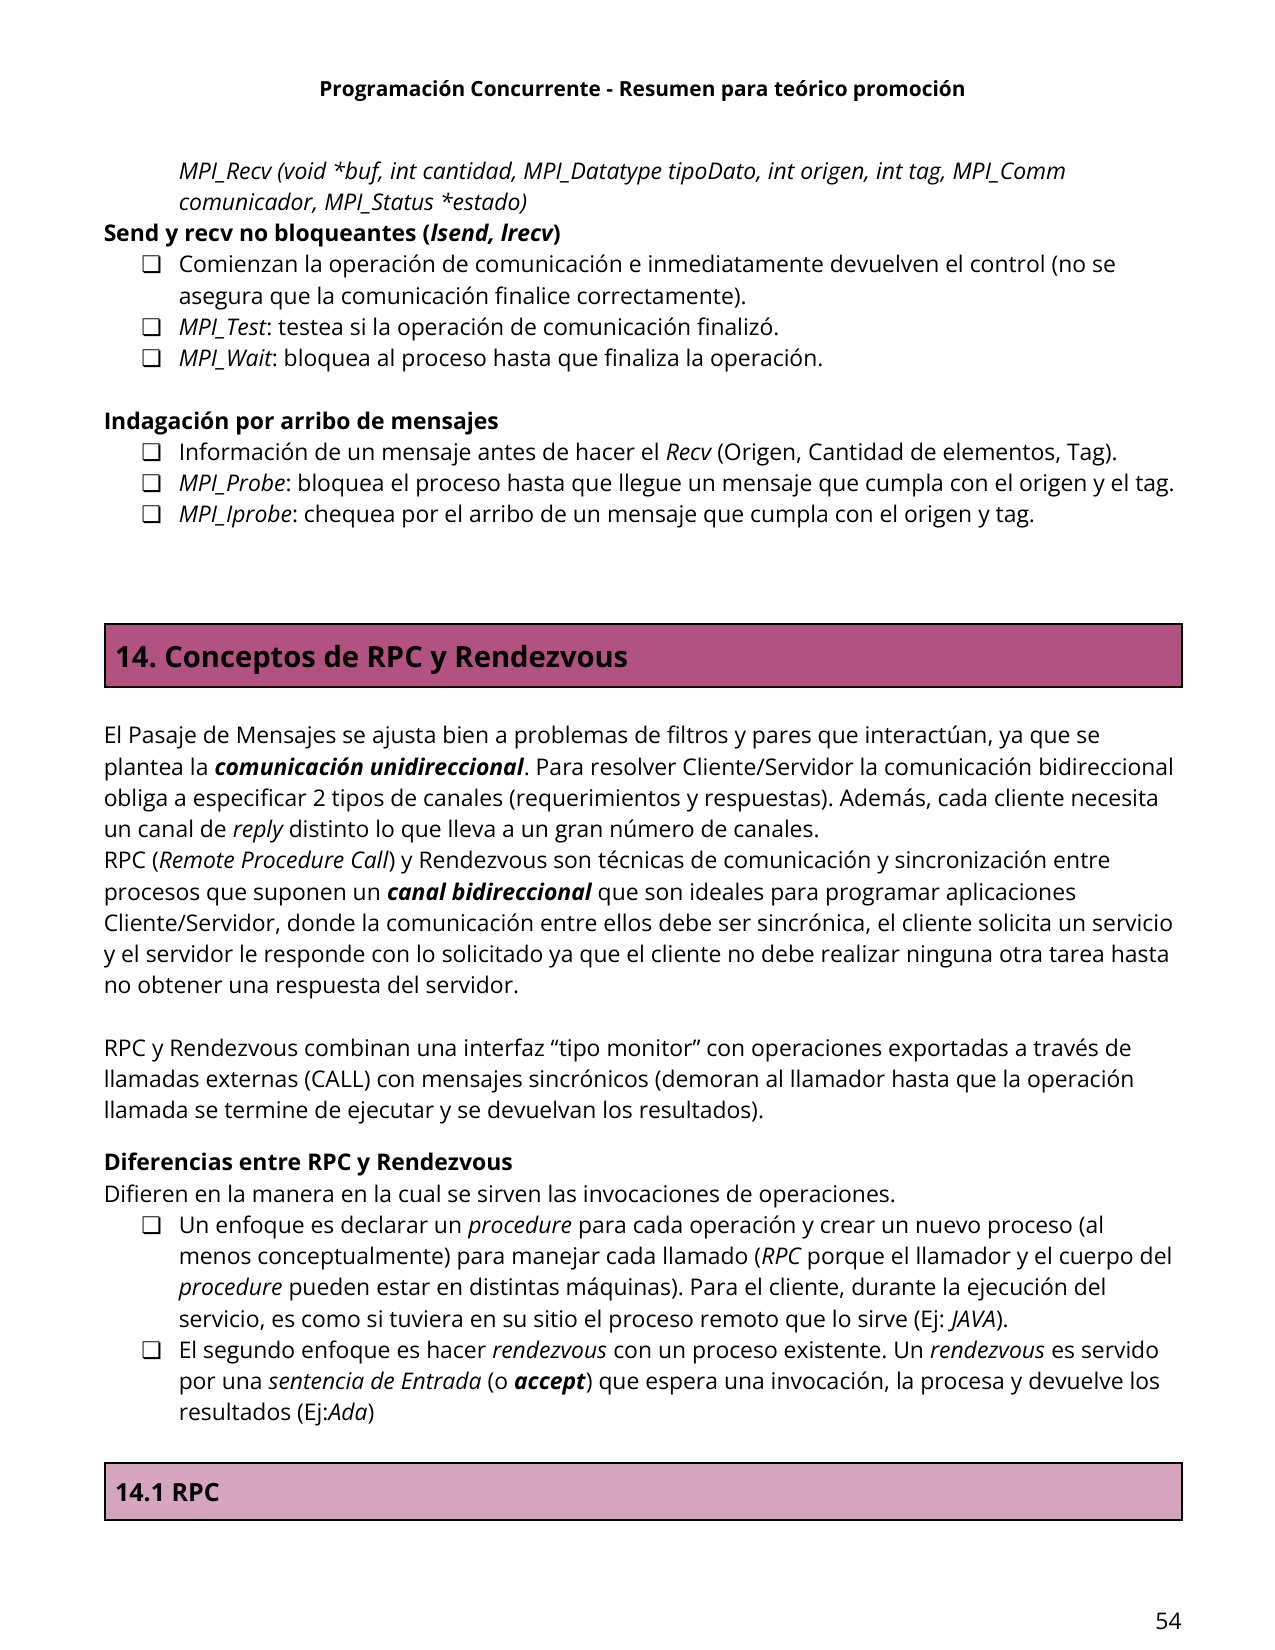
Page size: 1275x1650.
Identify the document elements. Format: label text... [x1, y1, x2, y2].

list MPI_Test: testea si la operación de comunicación finalizó. [141, 311, 1181, 342]
table_header 14.1 RPC [106, 1464, 1181, 1519]
text RPC (Remote Procedure Call) y Rendezvous son técnicas de comunicación y sincronización entre procesos que suponen un canal bidireccional que son ideales para programar aplicaciones Cliente/Servidor, donde la comunicación entre ellos debe ser sincrónica, el cliente solicita un servicio y el servidor le responde con lo solicitado ya que el cliente no debe realizar ninguna otra tarea hasta no obtener una respuesta del servidor. [103, 844, 1181, 1001]
list Un enfoque es declarar un procedure para cada operación y crear un nuevo proceso (al menos conceptualmente) para manejar cada llamado (RPC porque el llamador y el cuerpo del procedure pueden estar en distintas máquinas). Para el cliente, durante la ejecución del servicio, es como si tuviera en su sitio el proceso remoto que lo sirve (Ej: JAVA). [141, 1209, 1181, 1334]
list El segundo enfoque es hacer rendezvous con un proceso existente. Un rendezvous es servido por una sentencia de Entrada (o accept) que espera una invocación, la procesa y devuelve los resultados (Ej:Ada) [141, 1334, 1181, 1428]
list MPI_Wait: bloquea al proceso hasta que finaliza la operación. [141, 342, 1181, 373]
list Comienzan la operación de comunicación e inmediatamente devuelven el control (no se asegura que la comunicación finalice correctamente). [141, 248, 1181, 311]
list Información de un mensaje antes de hacer el Recv (Origen, Cantidad de elementos, Tag). [141, 436, 1181, 467]
table_header 14. Conceptos de RPC y Rendezvous [106, 625, 1181, 686]
list MPI_Iprobe: chequea por el arribo de un mensaje que cumpla con el origen y tag. [141, 498, 1181, 529]
list MPI_Probe: bloquea el proceso hasta que llegue un mensaje que cumpla con el origen y el tag. [141, 467, 1181, 498]
text Send y recv no bloqueantes (lsend, lrecv) [103, 217, 1181, 248]
text El Pasaje de Mensajes se ajusta bien a problemas de filtros y pares que interactúan, ya que se plantea la comunicación unidireccional. Para resolver Cliente/Servidor la comunicación bidireccional obliga a especificar 2 tipos de canales (requerimientos y respuestas). Además, cada cliente necesita un canal de reply distinto lo que lleva a un gran número de canales. [103, 719, 1181, 844]
text Difieren en la manera en la cual se sirven las invocaciones de operaciones. [103, 1178, 1181, 1209]
text Indagación por arribo de mensajes [103, 404, 1181, 436]
text Diferencias entre RPC y Rendezvous [103, 1146, 1181, 1178]
text RPC y Rendezvous combinan una interfaz “tipo monitor” con operaciones exportadas a través de llamadas externas (CALL) con mensajes sincrónicos (demoran al llamador hasta que la operación llamada se termine de ejecutar y se devuelvan los resultados). [103, 1032, 1181, 1126]
text MPI_Recv (void *buf, int cantidad, MPI_Datatype tipoDato, int origen, int tag, MPI_Comm comunicador, MPI_Status *estado) [178, 154, 1181, 217]
